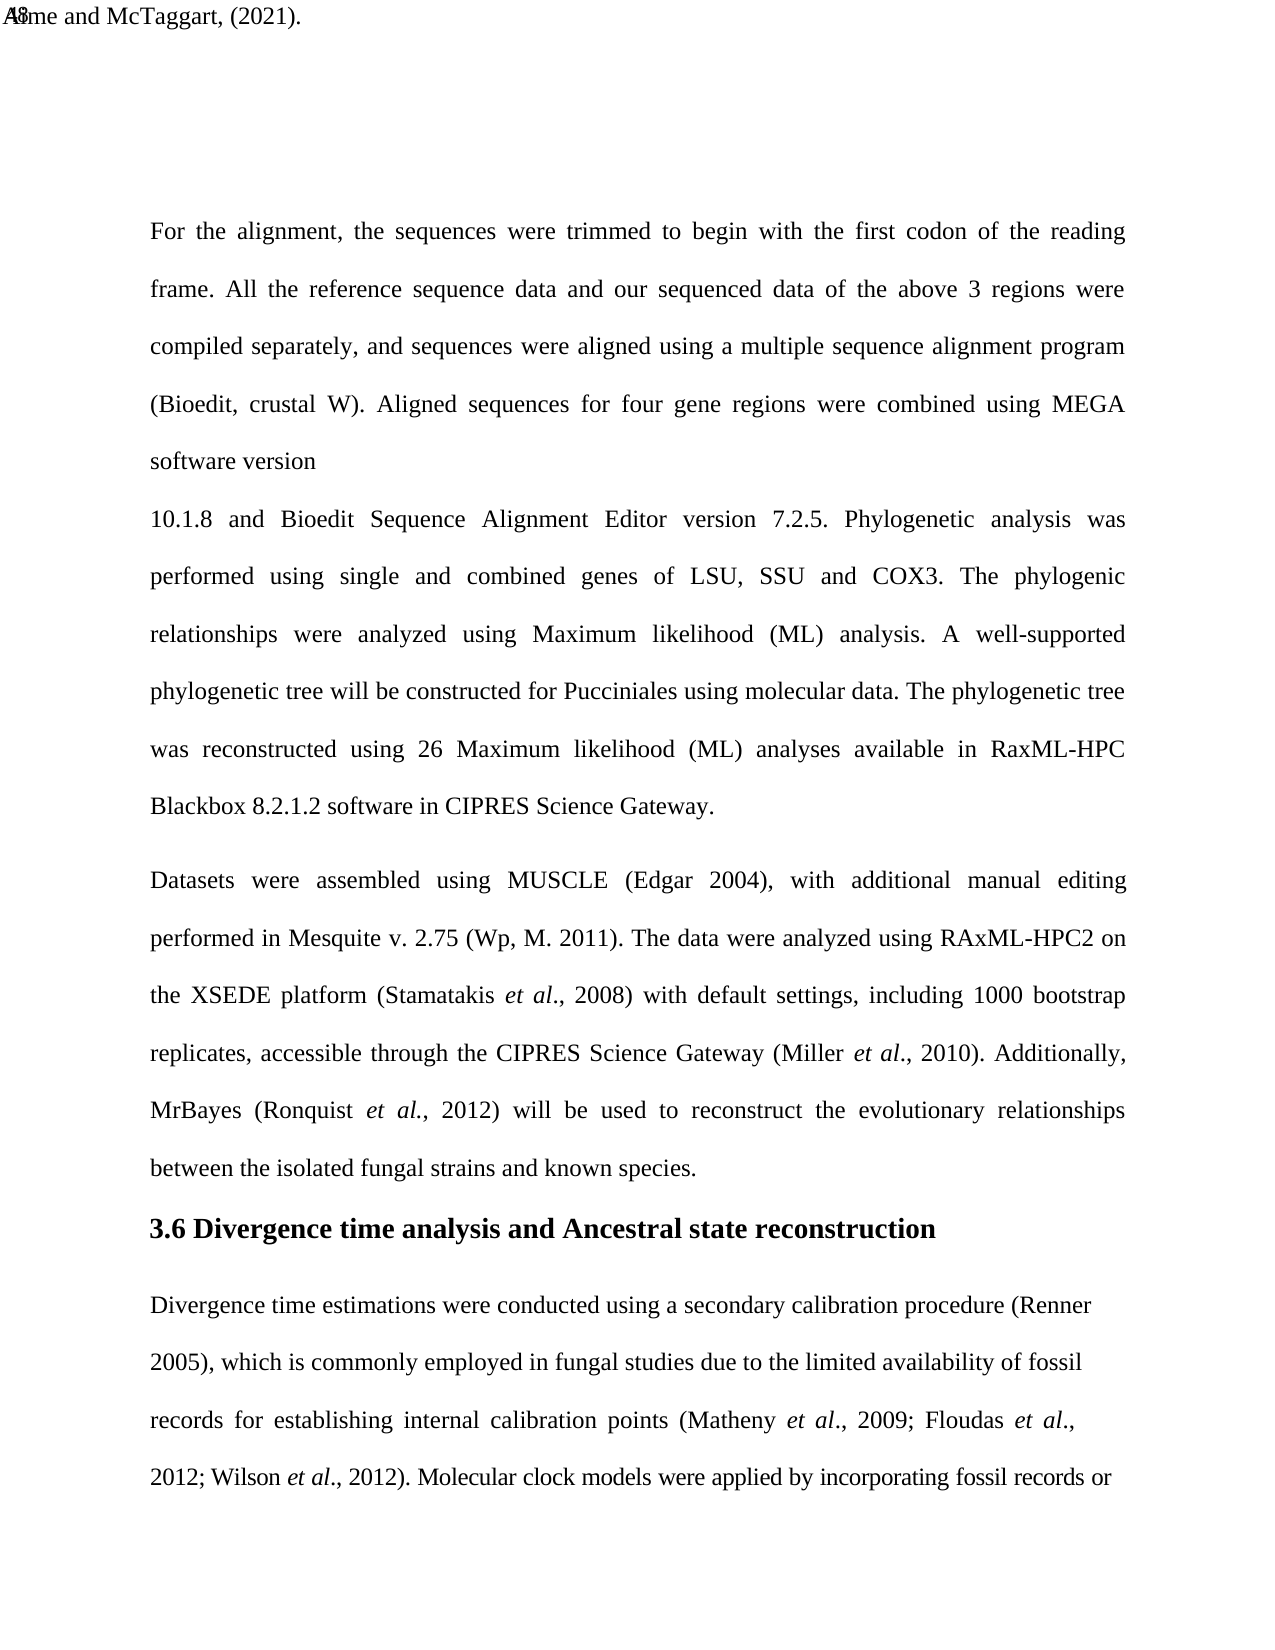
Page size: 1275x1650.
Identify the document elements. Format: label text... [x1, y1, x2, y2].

text For the alignment, the sequences were trimmed to begin with the first codon of the reading frame. All the reference sequence data and our sequenced data of the above 3 regions were compiled separately, and sequences were aligned using a multiple sequence alignment program (Bioedit, crustal W). Aligned sequences for four gene regions were combined using MEGA software version [150, 216, 1126, 475]
text Datasets were assembled using MUSCLE (Edgar 2004), with additional manual editing performed in Mesquite v. 2.75 (Wp, M. 2011). The data were analyzed using RAxML-HPC2 on the XSEDE platform (Stamatakis et al., 2008) with default settings, including 1000 bootstrap replicates, accessible through the CIPRES Science Gateway (Miller et al., 2010). Additionally, MrBayes (Ronquist et al., 2012) will be used to reconstruct the evolutionary relationships between the isolated fungal strains and known species. [150, 865, 1127, 1182]
text Divergence time estimations were conducted using a secondary calibration procedure (Renner 2005), which is commonly employed in fungal studies due to the limited availability of fossil records for establishing internal calibration points (Matheny et al., 2009; Floudas et al., 2012; Wilson et al., 2012). Molecular clock models were applied by incorporating fossil records or [150, 1290, 1128, 1491]
subtitle 3.6 Divergence time analysis and Ancestral state reconstruction [105, 1211, 1186, 1245]
text 10.1.8 and Bioedit Sequence Alignment Editor version 7.2.5. Phylogenetic analysis was performed using single and combined genes of LSU, SSU and COX3. The phylogenic relationships were analyzed using Maximum likelihood (ML) analysis. A well-supported phylogenetic tree will be constructed for Pucciniales using molecular data. The phylogenetic tree was reconstructed using 26 Maximum likelihood (ML) analyses available in RaxML-HPC Blackbox 8.2.1.2 software in CIPRES Science Gateway. [150, 504, 1126, 820]
